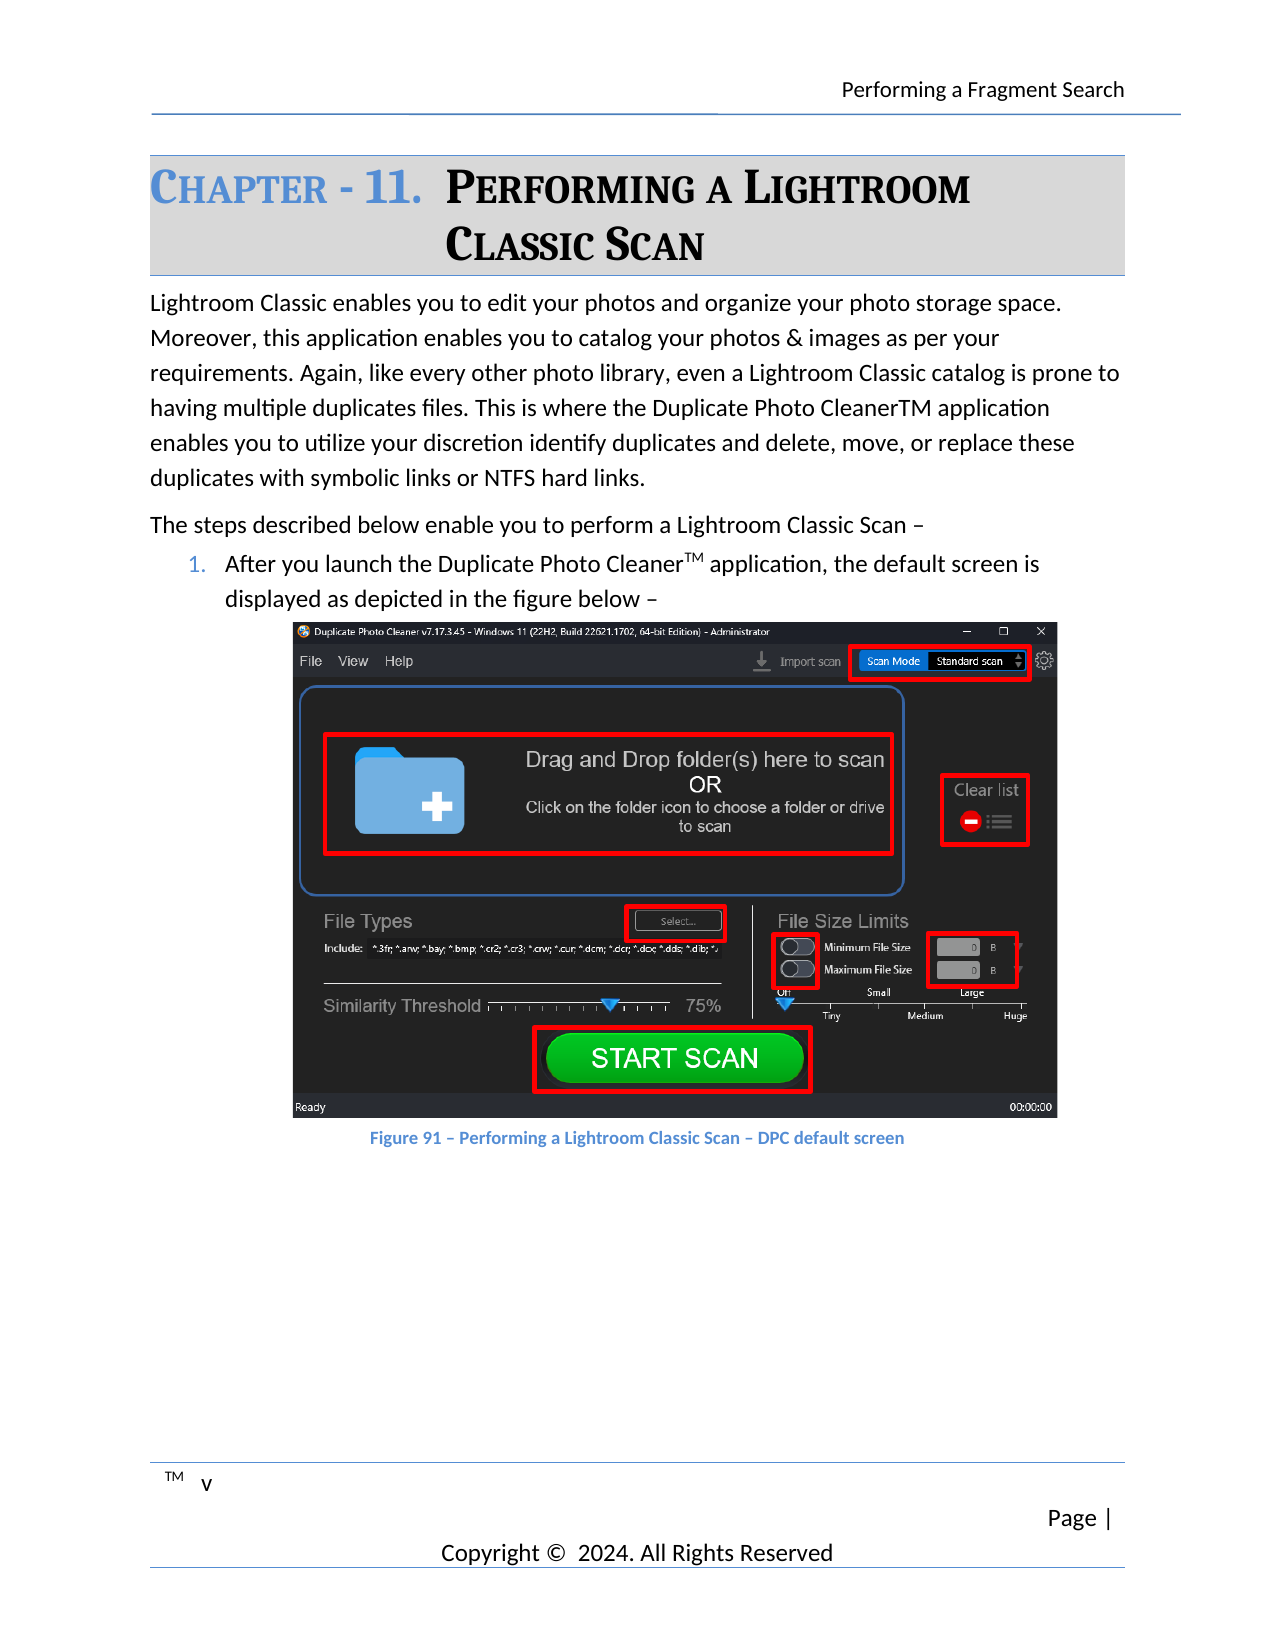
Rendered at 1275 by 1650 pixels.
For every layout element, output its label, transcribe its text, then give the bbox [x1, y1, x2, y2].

text Figure 91 – Performing a Lightroom Classic Scan – DPC default screen [150, 1126, 1125, 1149]
text Lightroom Classic enables you to edit your photos and organize your photo storage space. Moreover, this application enables you to catalog your photos & images as per your requirements. Again, like every other photo library, even a Lightroom Classic catalog is prone to having multiple duplicates files. This is where the Duplicate Photo CleanerTM application enables you to utilize your discretion identify duplicates and delete, move, or replace these duplicates with symbolic links or NTFS hard links. [150, 288, 1125, 493]
subtitle Performing a Lightroom Classic Scan [150, 156, 1125, 275]
picture [292, 622, 1058, 1118]
list After you launch the Duplicate Photo CleanerTM application, the default screen is displayed as depicted in the figure below – [187, 548, 1125, 613]
text The steps described below enable you to perform a Lightroom Classic Scan – [150, 509, 1125, 539]
